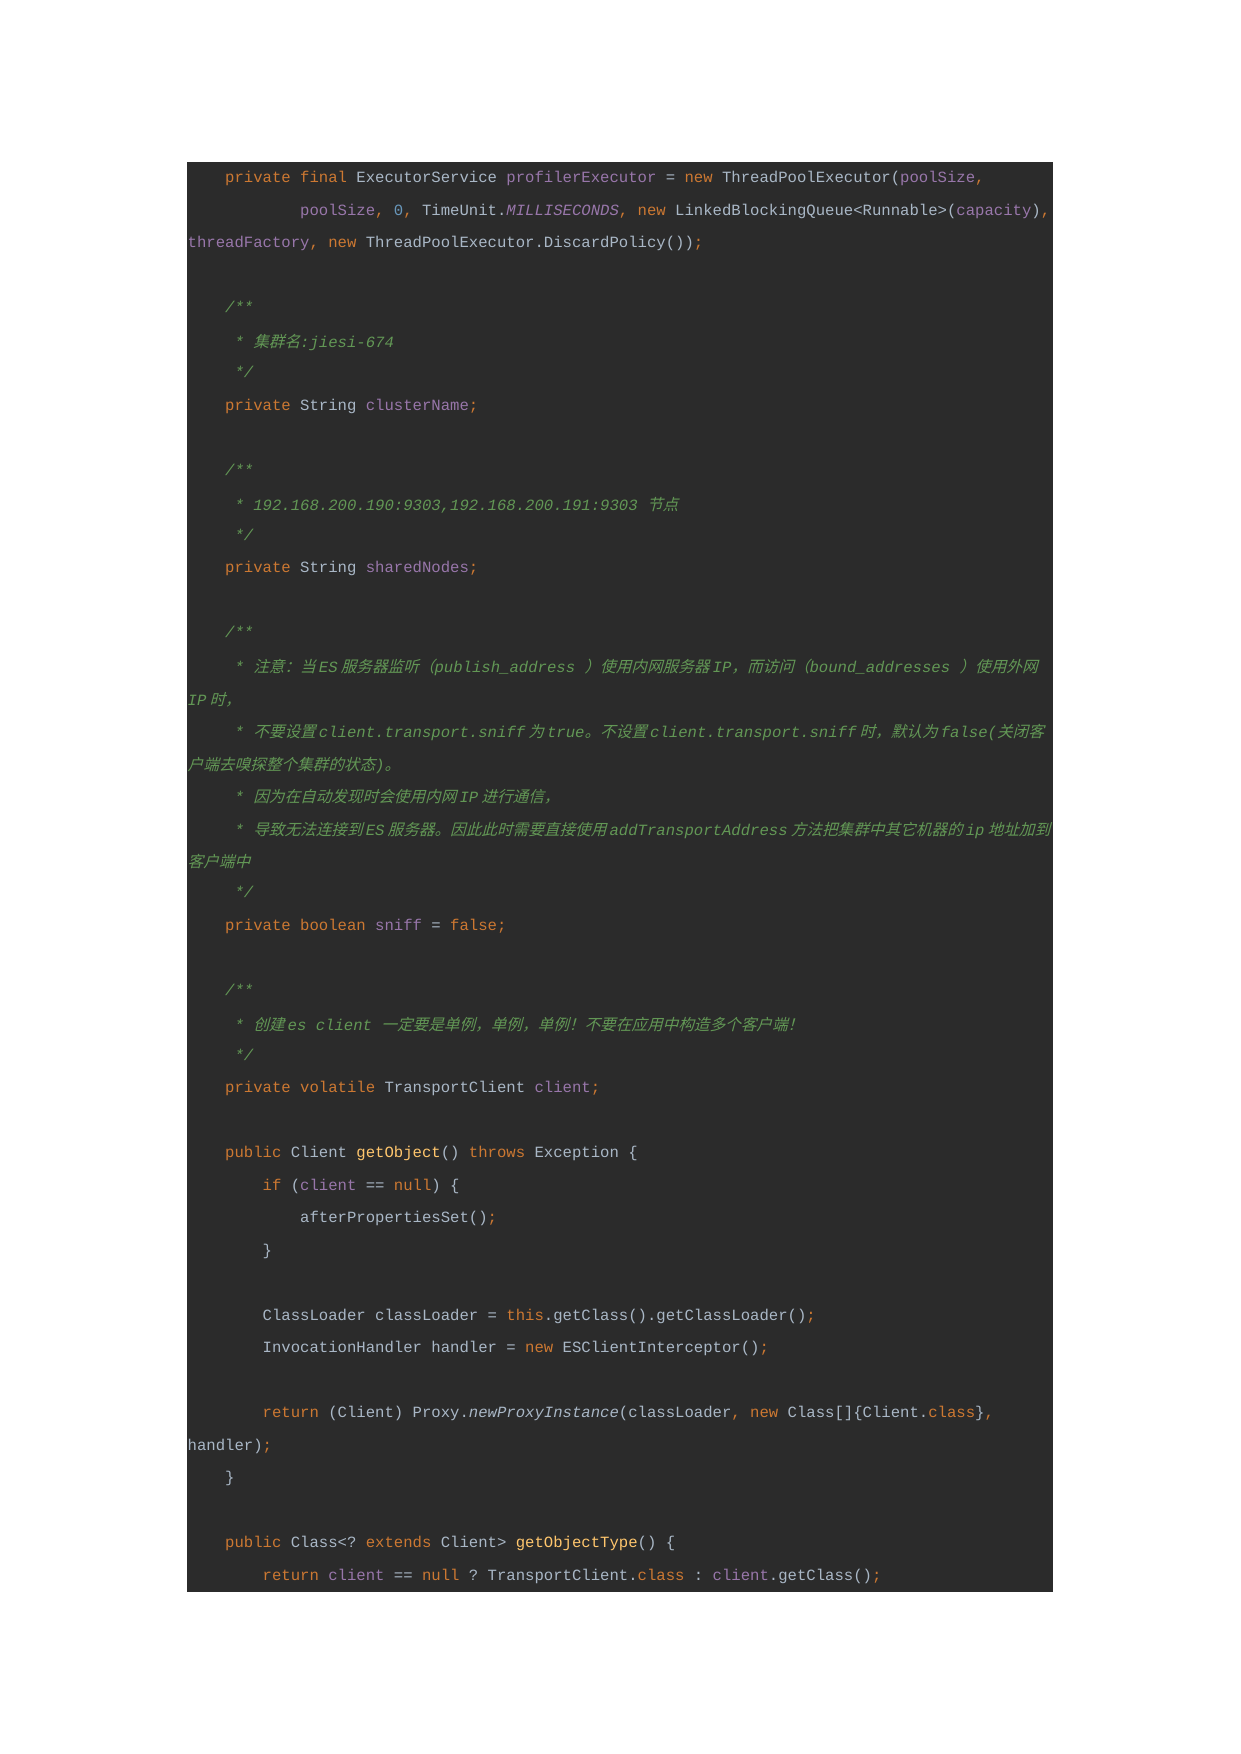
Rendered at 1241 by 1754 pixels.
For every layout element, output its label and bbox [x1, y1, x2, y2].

text [187, 162, 1053, 1592]
